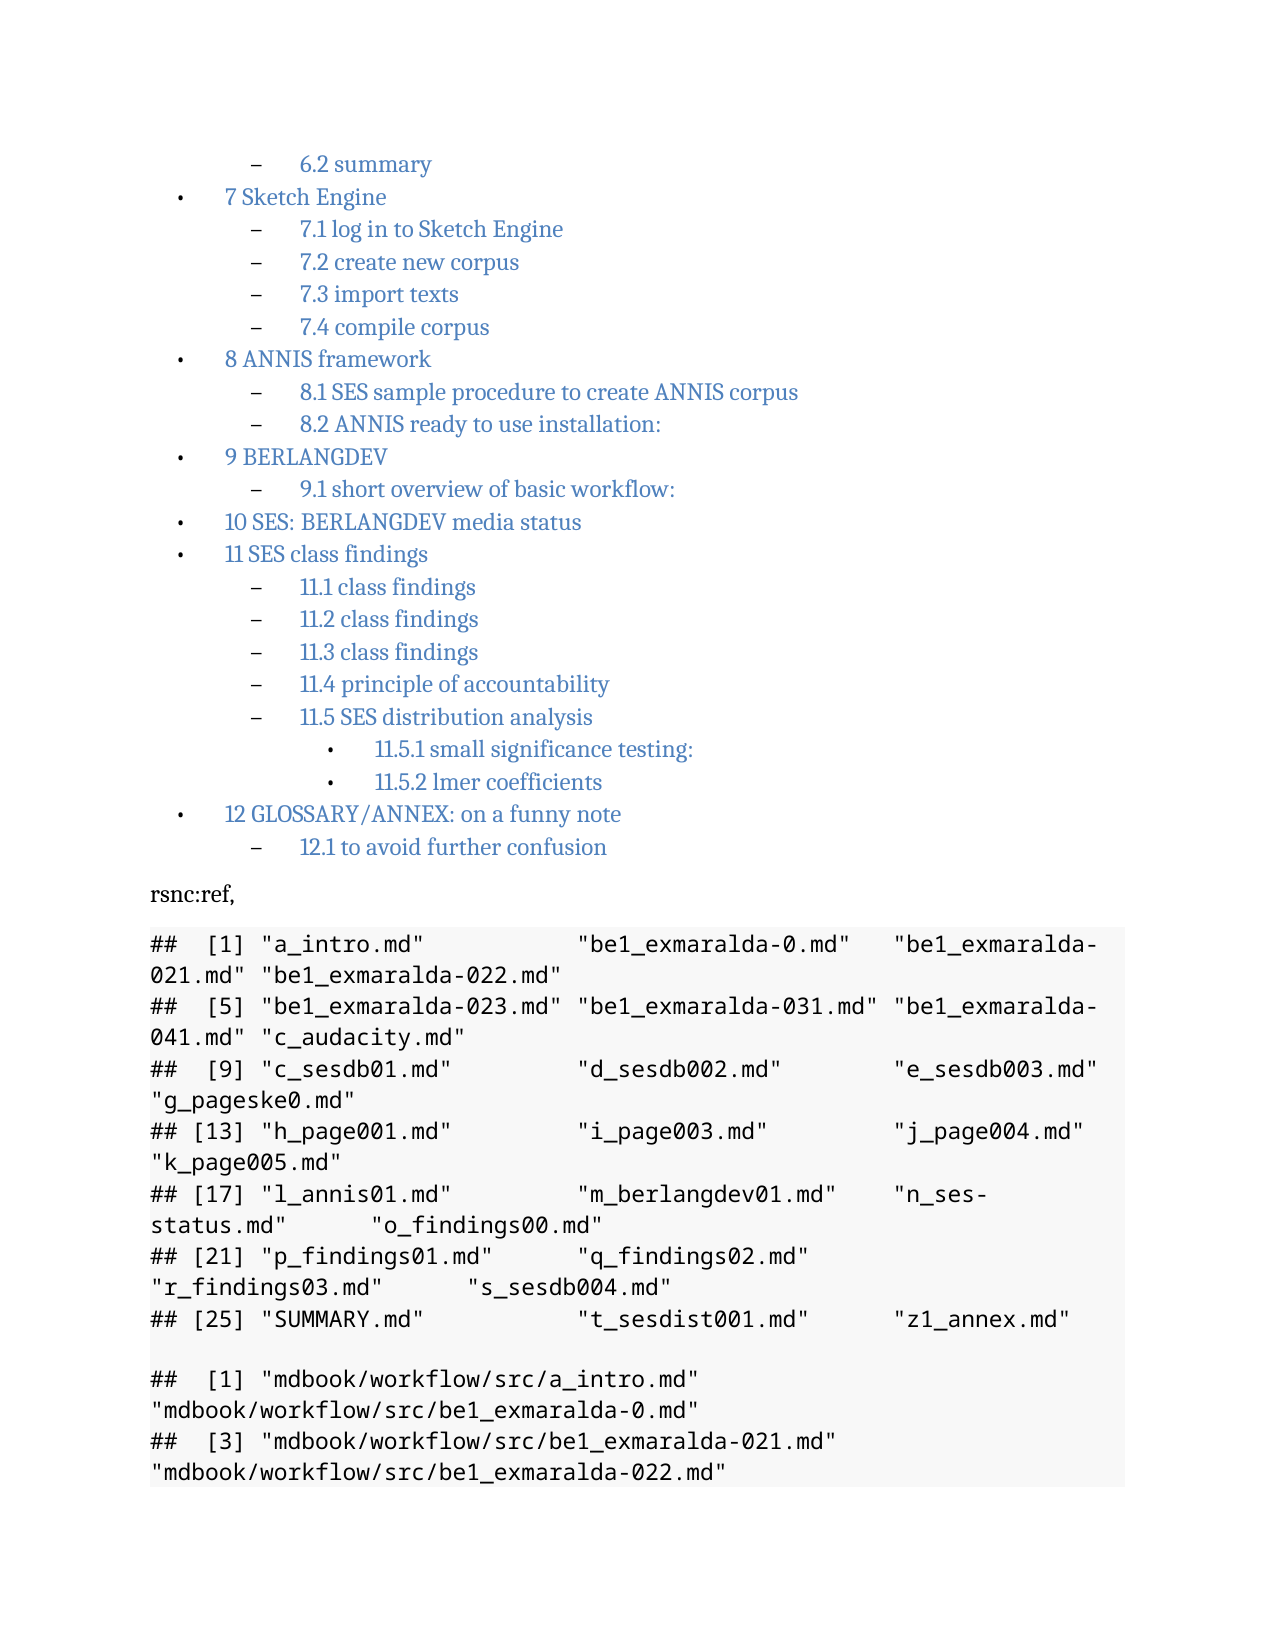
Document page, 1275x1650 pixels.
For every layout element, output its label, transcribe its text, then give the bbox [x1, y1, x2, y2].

list 11.5.2 lmer coefficients [325, 767, 1125, 796]
list 6.2 summary [250, 150, 1125, 179]
list 10 SES: BERLANGDEV media status [175, 507, 1125, 536]
list 7 Sketch Engine [175, 182, 1125, 211]
list 11.2 class findings [250, 605, 1125, 634]
list 7.1 log in to Sketch Engine [250, 215, 1125, 244]
list 11.5.1 small significance testing: [325, 735, 1125, 764]
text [150, 927, 1125, 1487]
list 12.1 to avoid further confusion [250, 832, 1125, 861]
list 7.2 create new corpus [250, 247, 1125, 276]
list 8 ANNIS framework [175, 345, 1125, 374]
list 9 BERLANGDEV [175, 442, 1125, 471]
list 7.4 compile corpus [250, 312, 1125, 341]
list 9.1 short overview of basic workflow: [250, 475, 1125, 504]
list 12 GLOSSARY/ANNEX: on a funny note [175, 800, 1125, 829]
list 8.2 ANNIS ready to use installation: [250, 410, 1125, 439]
list 11.3 class findings [250, 637, 1125, 666]
list 8.1 SES sample procedure to create ANNIS corpus [250, 377, 1125, 406]
list 11 SES class findings [175, 540, 1125, 569]
list 7.3 import texts [250, 280, 1125, 309]
text rsnc:ref, [150, 880, 1125, 909]
list 11.4 principle of accountability [250, 670, 1125, 699]
list 11.1 class findings [250, 572, 1125, 601]
list 11.5 SES distribution analysis [250, 702, 1125, 731]
